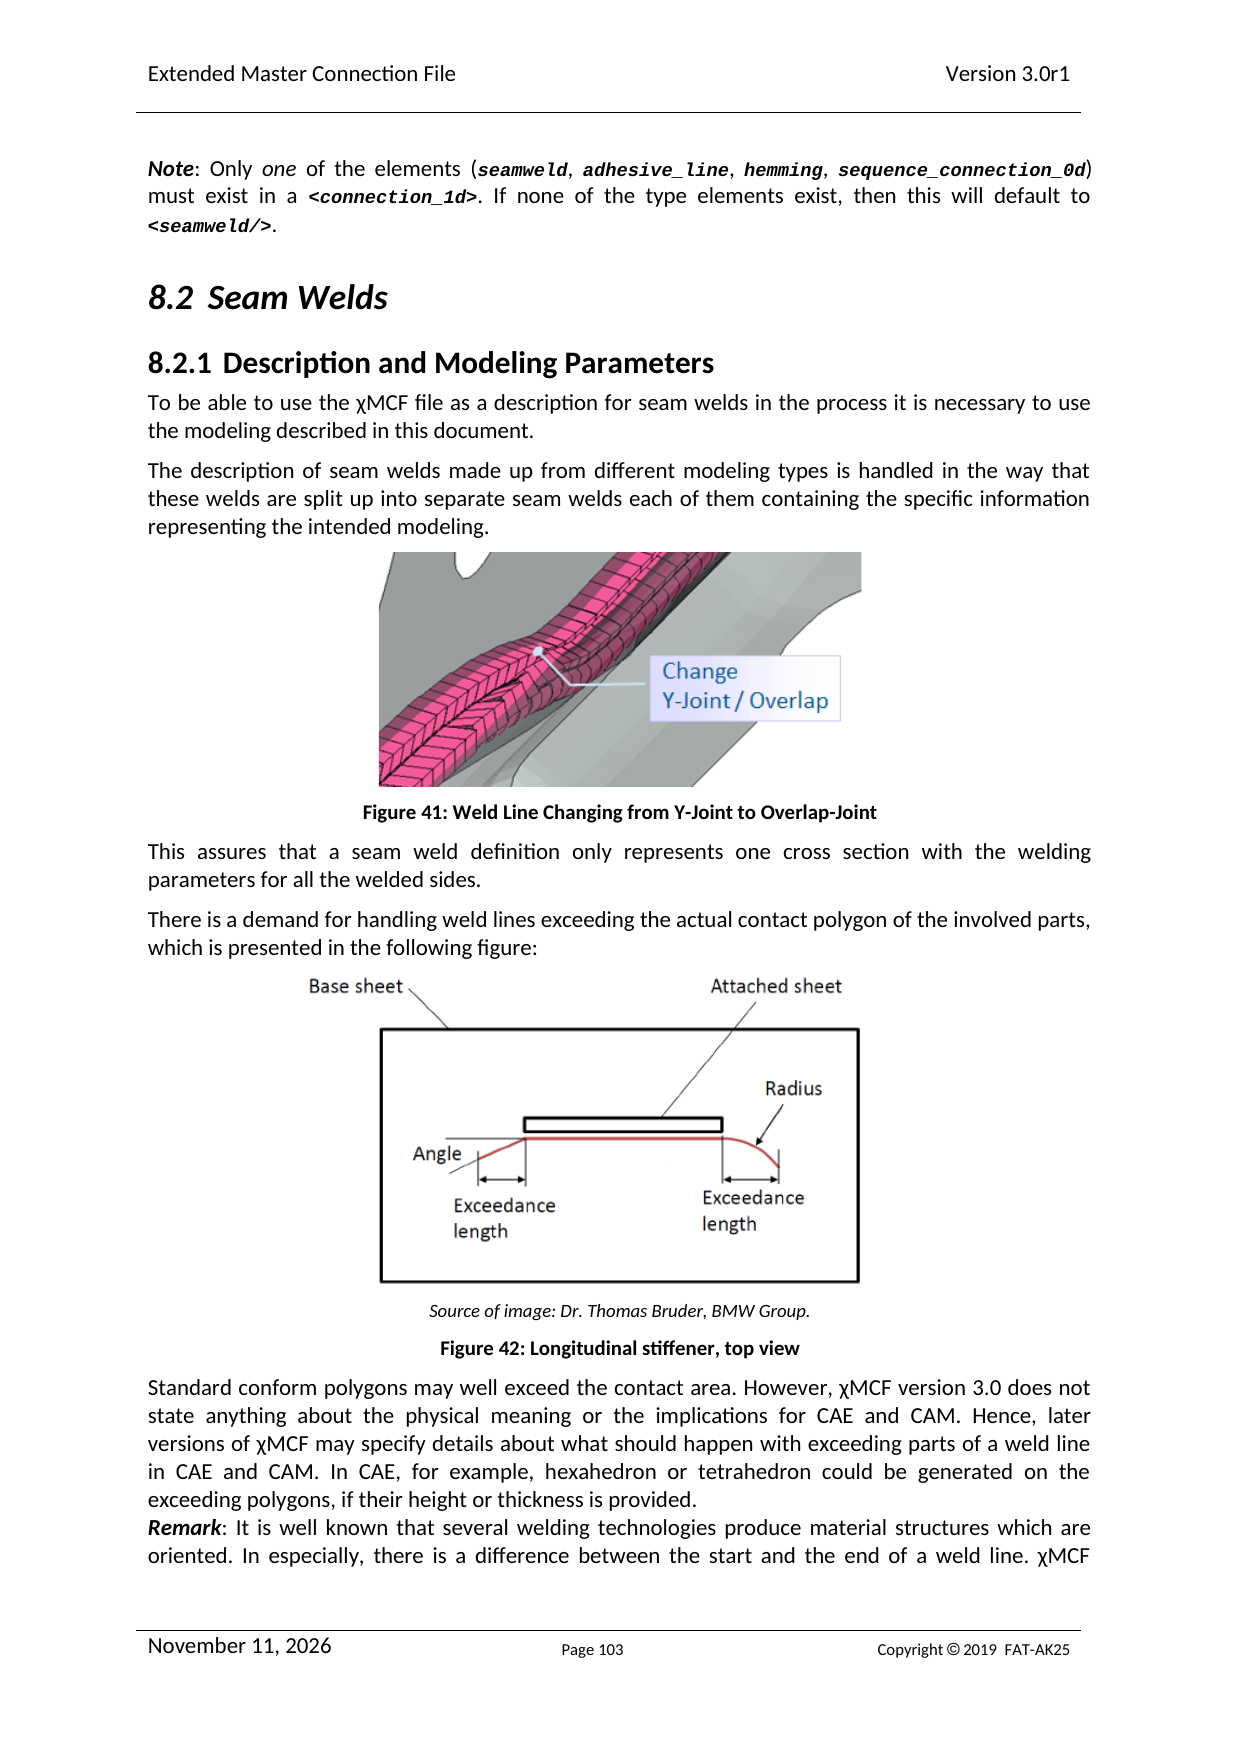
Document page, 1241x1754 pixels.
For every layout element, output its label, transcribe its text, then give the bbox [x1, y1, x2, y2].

text Standard conform polygons may well exceed the contact area. However, χMCF version 3.0 does not state anything about the physical meaning or the implications for CAE and CAM. Hence, later versions of χMCF may specify details about what should happen with exceeding parts of a weld line in CAE and CAM. In CAE, for example, hexahedron or tetrahedron could be generated on the exceeding polygons, if their height or thickness is provided. [148, 1373, 1092, 1513]
text Figure 42: Longitudinal stiffener, top view [148, 1335, 1092, 1360]
text Figure 41: Weld Line Changing from Y-Joint to Overlap-Joint [148, 799, 1092, 824]
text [148, 1513, 1092, 1569]
text The description of seam welds made up from different modeling types is handled in the way that these welds are split up into separate seam welds each of them containing the specific information representing the intended modeling. [148, 456, 1092, 540]
subtitle Seam Welds [148, 275, 1092, 318]
picture [378, 552, 862, 787]
text This assures that a seam weld definition only represents one cross section with the welding parameters for all the welded sides. [148, 837, 1092, 893]
picture [305, 973, 862, 1287]
text There is a demand for handling weld lines exceeding the actual contact polygon of the involved parts, which is presented in the following figure: [148, 905, 1092, 961]
text To be able to use the χMCF file as a description for seam welds in the process it is necessary to use the modeling described in this document. [148, 388, 1092, 444]
text Note: Only one of the elements (seamweld, adhesive_line, hemming, sequence_connection_0d) must exist in a <connection_1d>. If none of the type elements exist, then this will default to <seamweld/>. [148, 154, 1092, 238]
subtitle Description and Modeling Parameters [148, 343, 1092, 382]
text Source of image: Dr. Thomas Bruder, BMW Group. [148, 1299, 1092, 1322]
